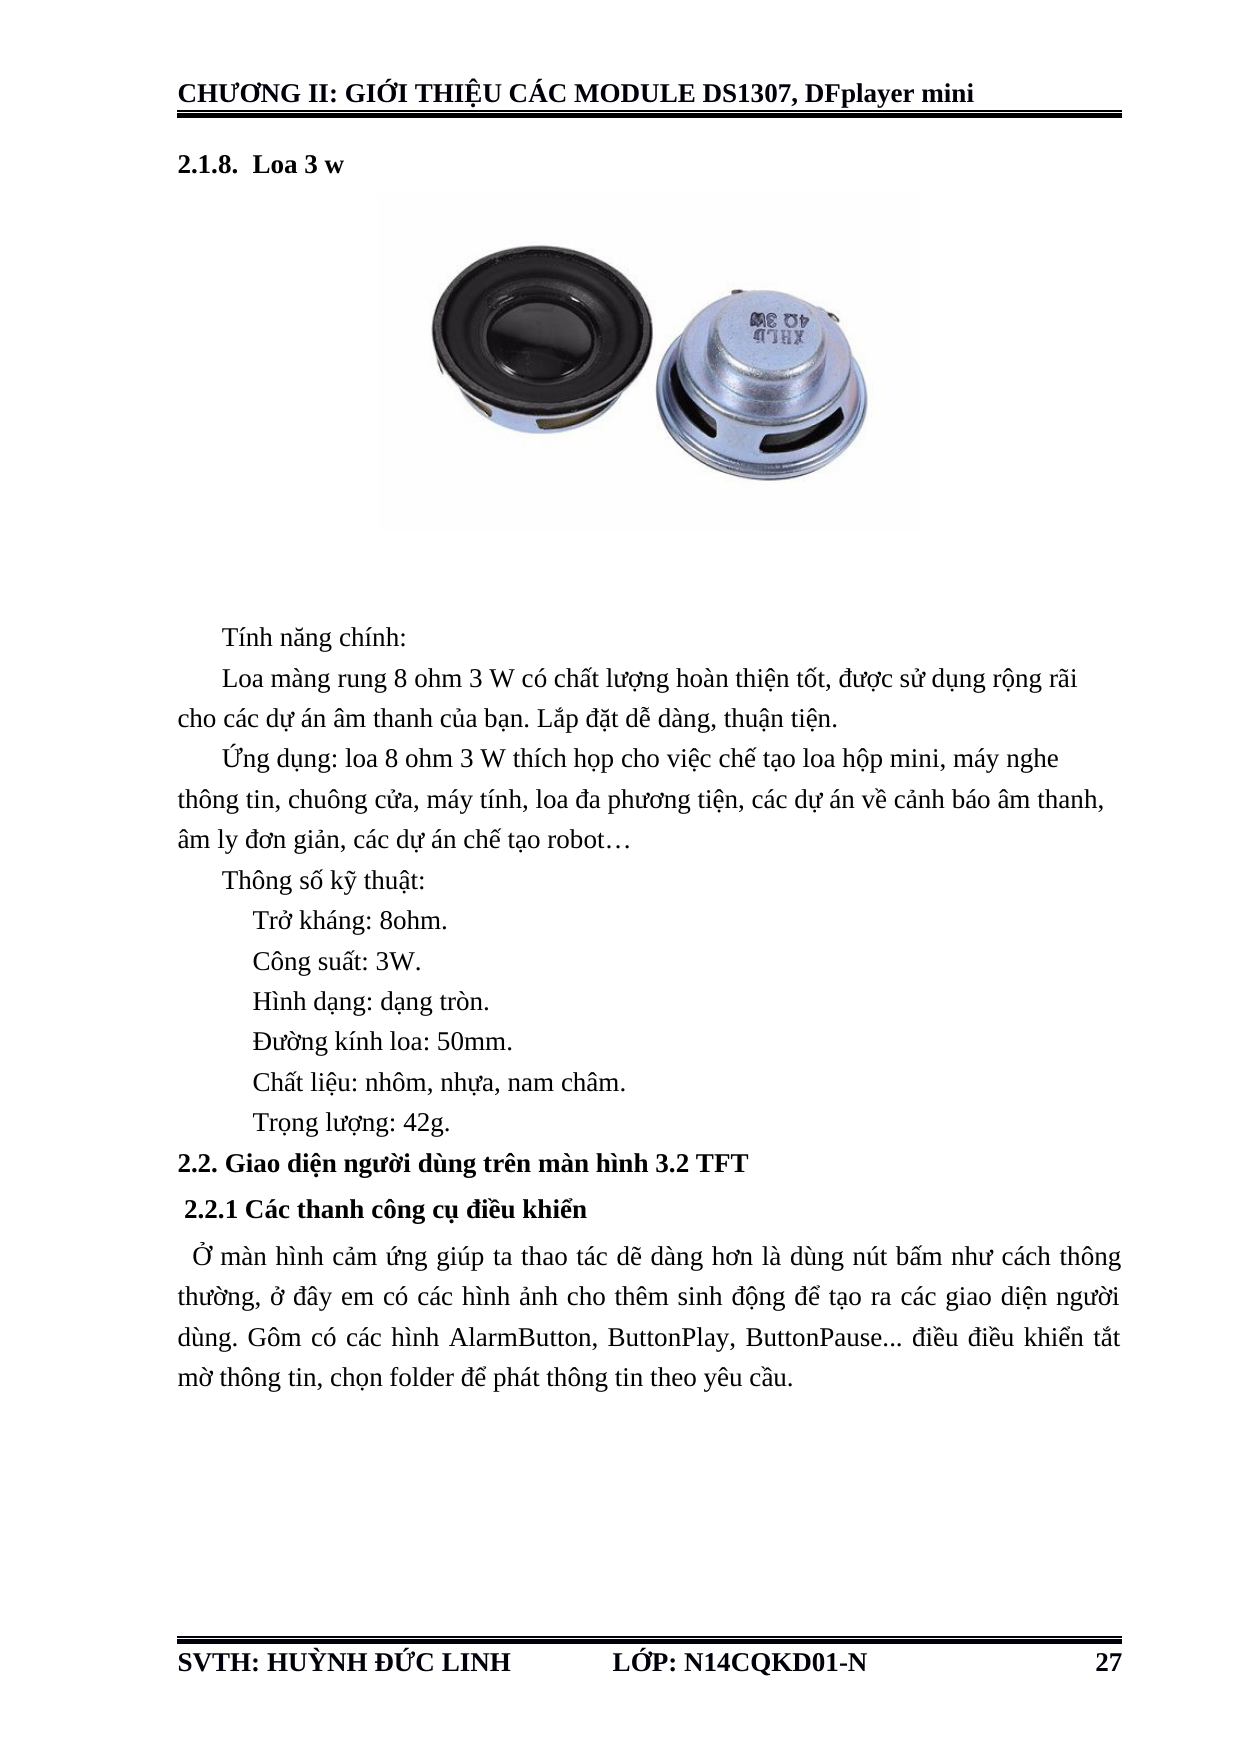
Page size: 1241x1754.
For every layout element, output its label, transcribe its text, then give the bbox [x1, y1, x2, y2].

picture [377, 194, 922, 532]
text Đường kính loa: 50mm. [177, 1025, 1122, 1057]
text Hình dạng: dạng tròn. [177, 985, 1122, 1016]
text Thông số kỹ thuật: [177, 864, 1122, 895]
text Chất liệu: nhôm, nhựa, nam châm. [177, 1066, 1122, 1097]
subtitle 2.2.1 Các thanh công cụ điều khiển [177, 1193, 1122, 1224]
subtitle 2.2. Giao diện người dùng trên màn hình 3.2 TFT [177, 1147, 1122, 1178]
text Công suất: 3W. [177, 944, 1122, 976]
text Tính năng chính: [177, 621, 1122, 652]
text Loa màng rung 8 ohm 3 W có chất lượng hoàn thiện tốt, được sử dụng rộng rãi cho các dự án âm thanh của bạn. Lắp đặt dễ dàng, thuận tiện. [177, 662, 1122, 733]
subtitle Loa 3 w [177, 148, 1122, 179]
text Trọng lượng: 42g. [177, 1106, 1122, 1137]
text Ở màn hình cảm ứng giúp ta thao tác dẽ dàng hơn là dùng nút bấm như cách thông thường, ở đây em có các hình ảnh cho thêm sinh động để tạo ra các giao diện người dùng. Gôm có các hình AlarmButton, ButtonPlay, ButtonPause... điều điều khiển tắt mờ thông tin, chọn folder để phát thông tin theo yêu cầu. [177, 1240, 1122, 1392]
text Ứng dụng: loa 8 ohm 3 W thích họp cho việc chế tạo loa hộp mini, máy nghe thông tin, chuông cửa, máy tính, loa đa phương tiện, các dự án về cảnh báo âm thanh, âm ly đơn giản, các dự án chế tạo robot… [177, 742, 1122, 854]
text Trở kháng: 8ohm. [177, 904, 1122, 935]
